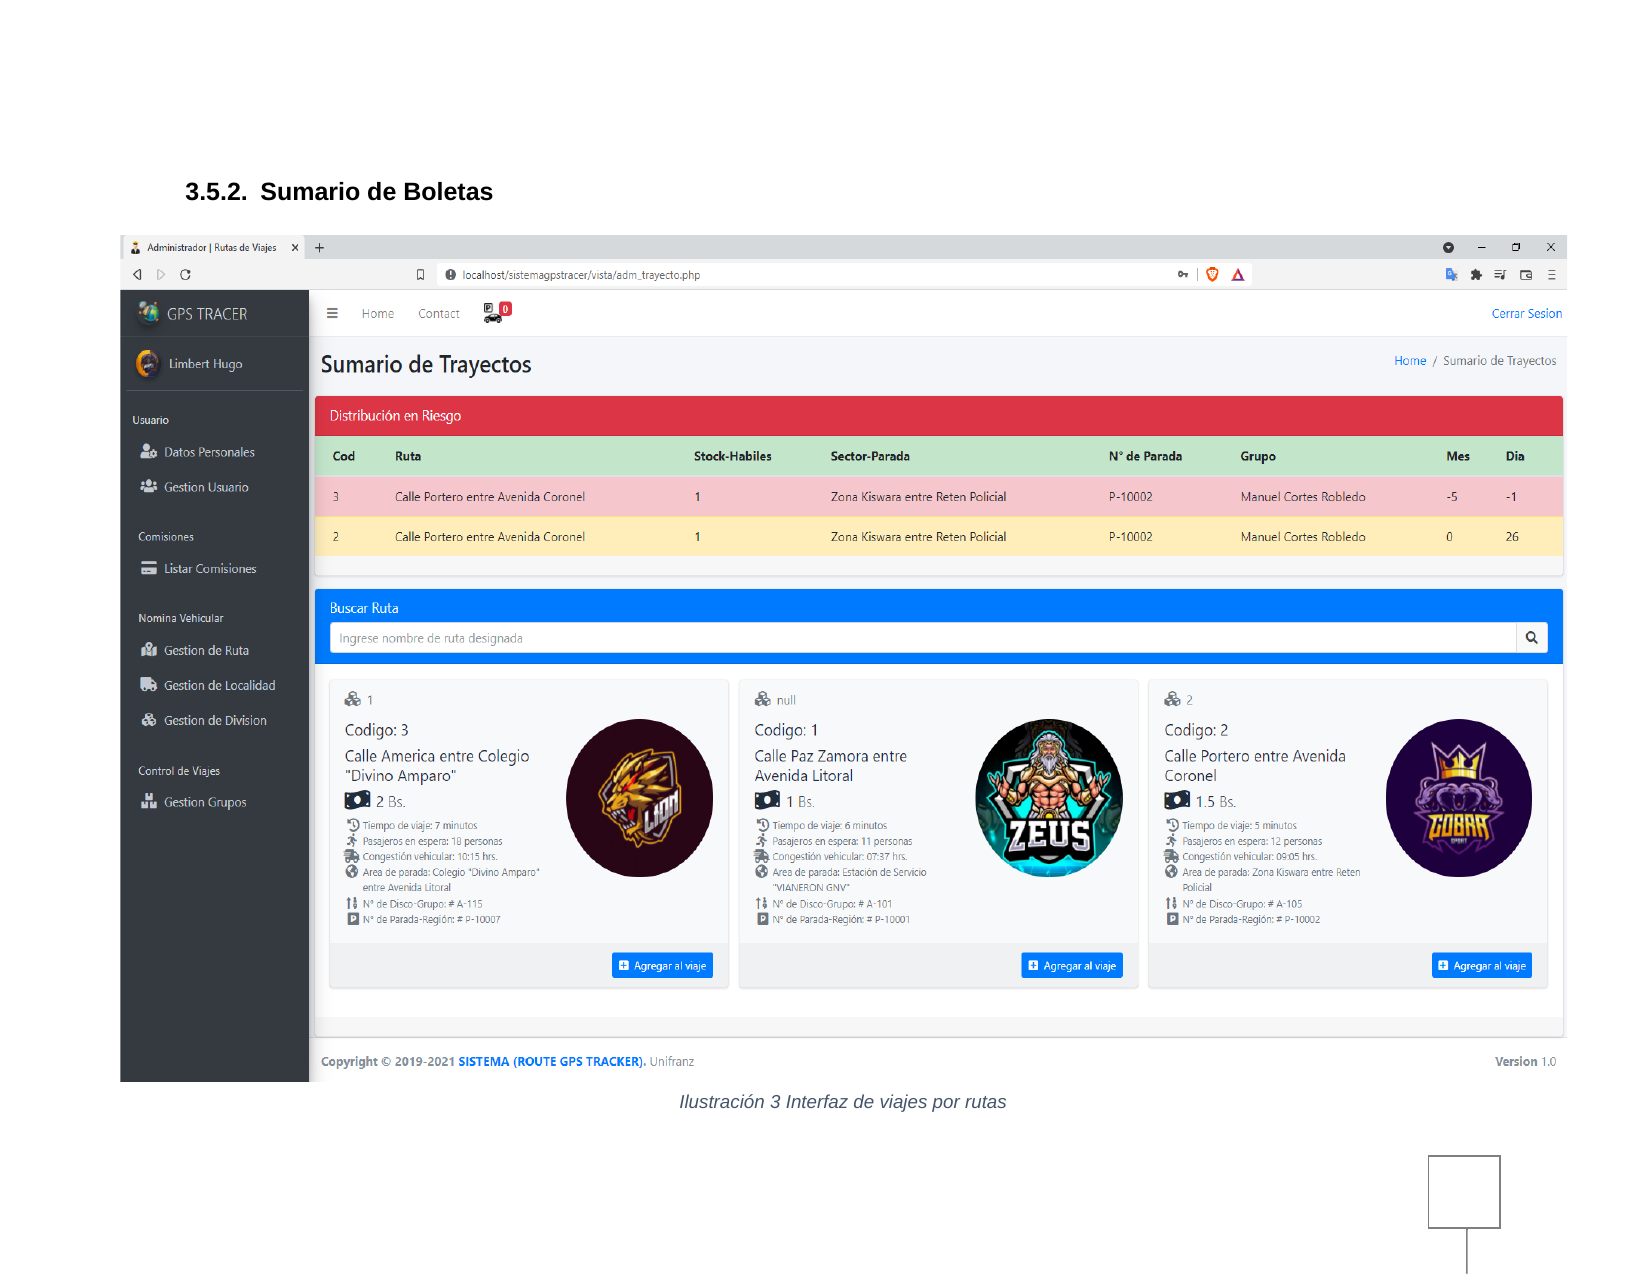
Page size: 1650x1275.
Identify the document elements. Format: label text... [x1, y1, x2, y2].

picture [120, 235, 1568, 1082]
list Sumario de Boletas [185, 177, 1502, 206]
